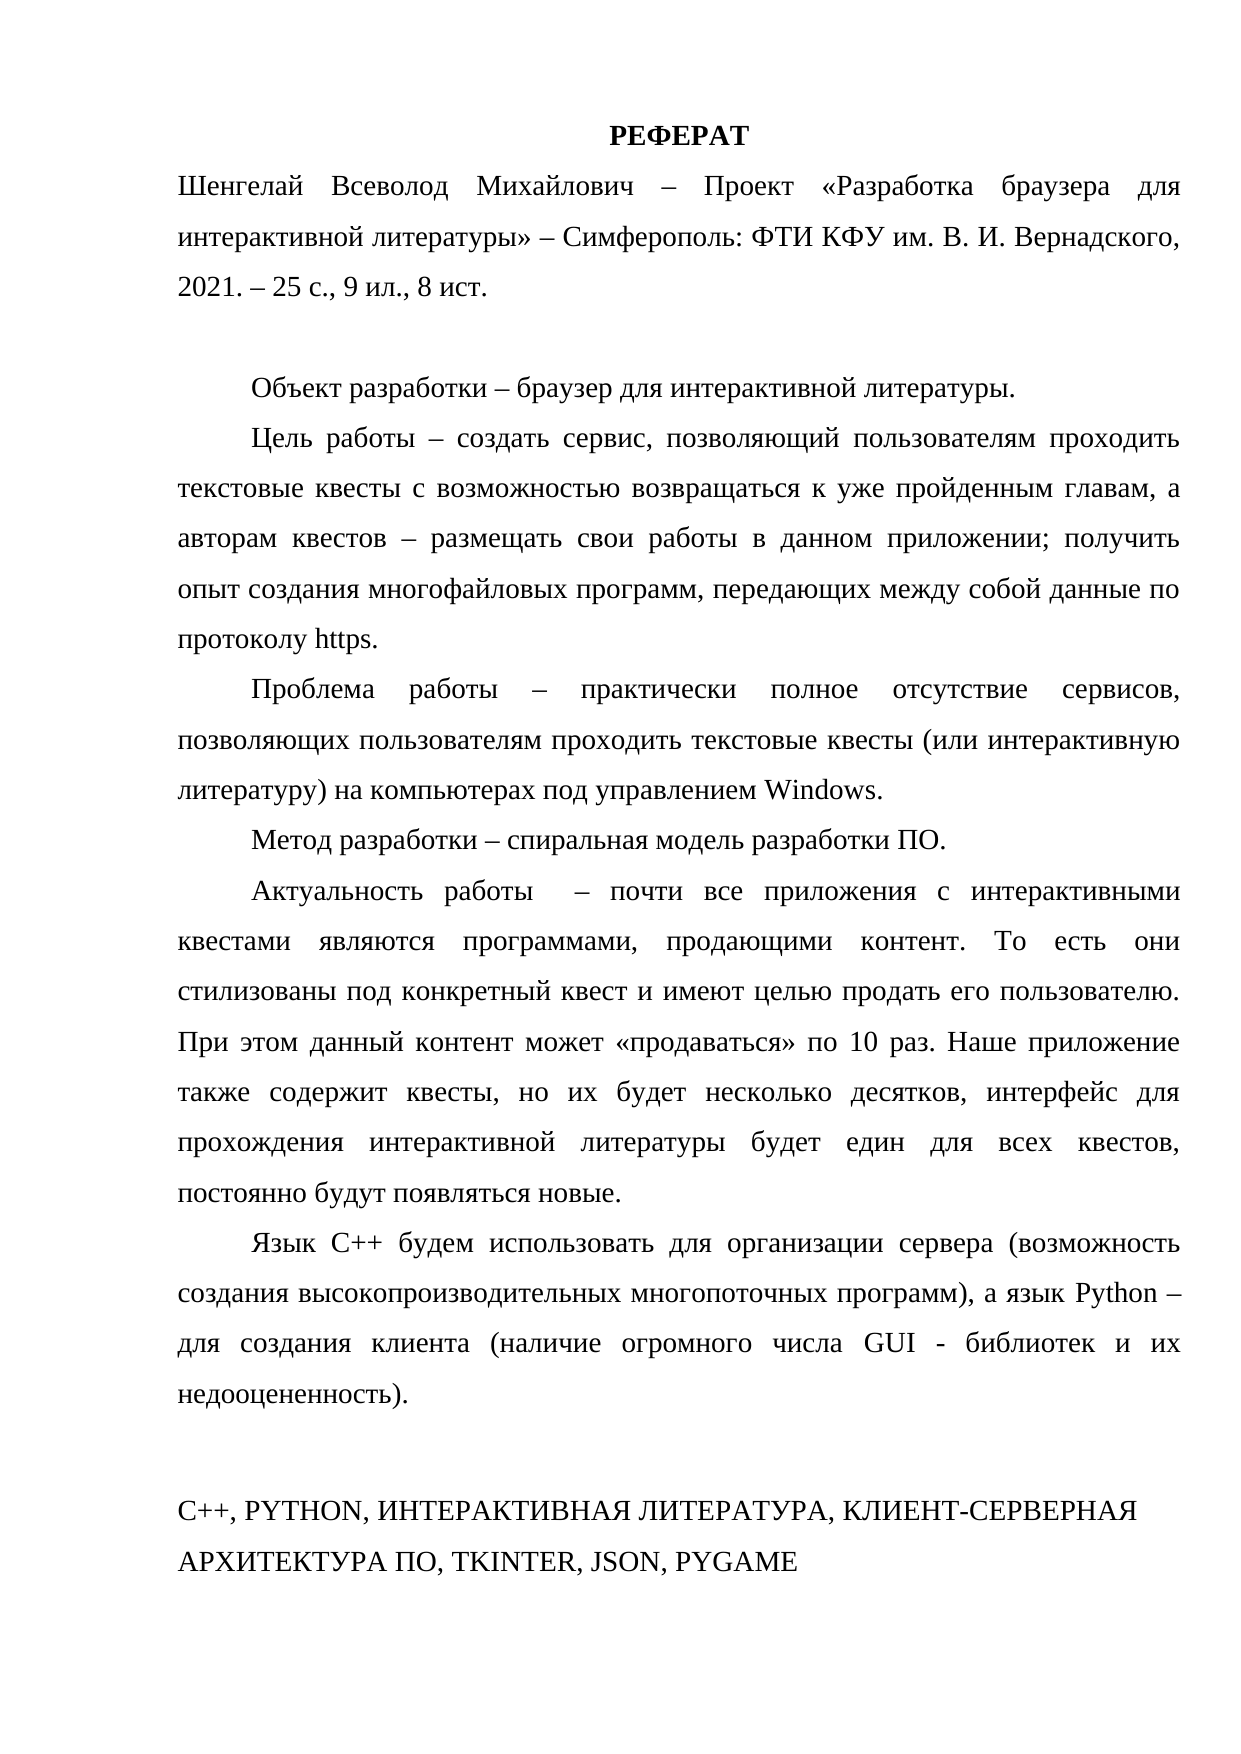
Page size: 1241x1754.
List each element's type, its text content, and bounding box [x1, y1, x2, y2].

text Актуальность работы – почти все приложения с интерактивными квестами являются программами, продающими контент. То есть они стилизованы под конкретный квест и имеют целью продать его пользователю. При этом данный контент может «продаваться» по 10 раз. Наше приложение также содержит квесты, но их будет несколько десятков, интерфейс для прохождения интерактивной литературы будет един для всех квестов, постоянно будут появляться новые. [177, 873, 1181, 1208]
subtitle РЕФЕРАТ [177, 118, 1181, 152]
text Шенгелай Всеволод Михайлович – Проект «Разработка браузера для интерактивной литературы» – Симферополь: ФТИ КФУ им. В. И. Вернадского, 2021. – 25 с., 9 ил., 8 ист. [177, 168, 1181, 303]
text Язык С++ будем использовать для организации сервера (возможность создания высокопроизводительных многопоточных программ), а язык Python – для создания клиента (наличие огромного числа GUI - библиотек и их недооцененность). [177, 1225, 1181, 1409]
text Цель работы – создать сервис, позволяющий пользователям проходить текстовые квесты с возможностью возвращаться к уже пройденным главам, а авторам квестов – размещать свои работы в данном приложении; получить опыт создания многофайловых программ, передающих между собой данные по протоколу https. [177, 420, 1181, 655]
text С++, PYTHON, ИНТЕРАКТИВНАЯ ЛИТЕРАТУРА, КЛИЕНТ-СЕРВЕРНАЯ АРХИТЕКТУРА ПО, TKINTER, JSON, PYGAME [177, 1493, 1181, 1577]
text Проблема работы – практически полное отсутствие сервисов, позволяющих пользователям проходить текстовые квесты (или интерактивную литературу) на компьютерах под управлением Windows. [177, 672, 1181, 806]
text Объект разработки – браузер для интерактивной литературы. [177, 370, 1181, 403]
text Метод разработки – спиральная модель разработки ПО. [177, 822, 1181, 856]
